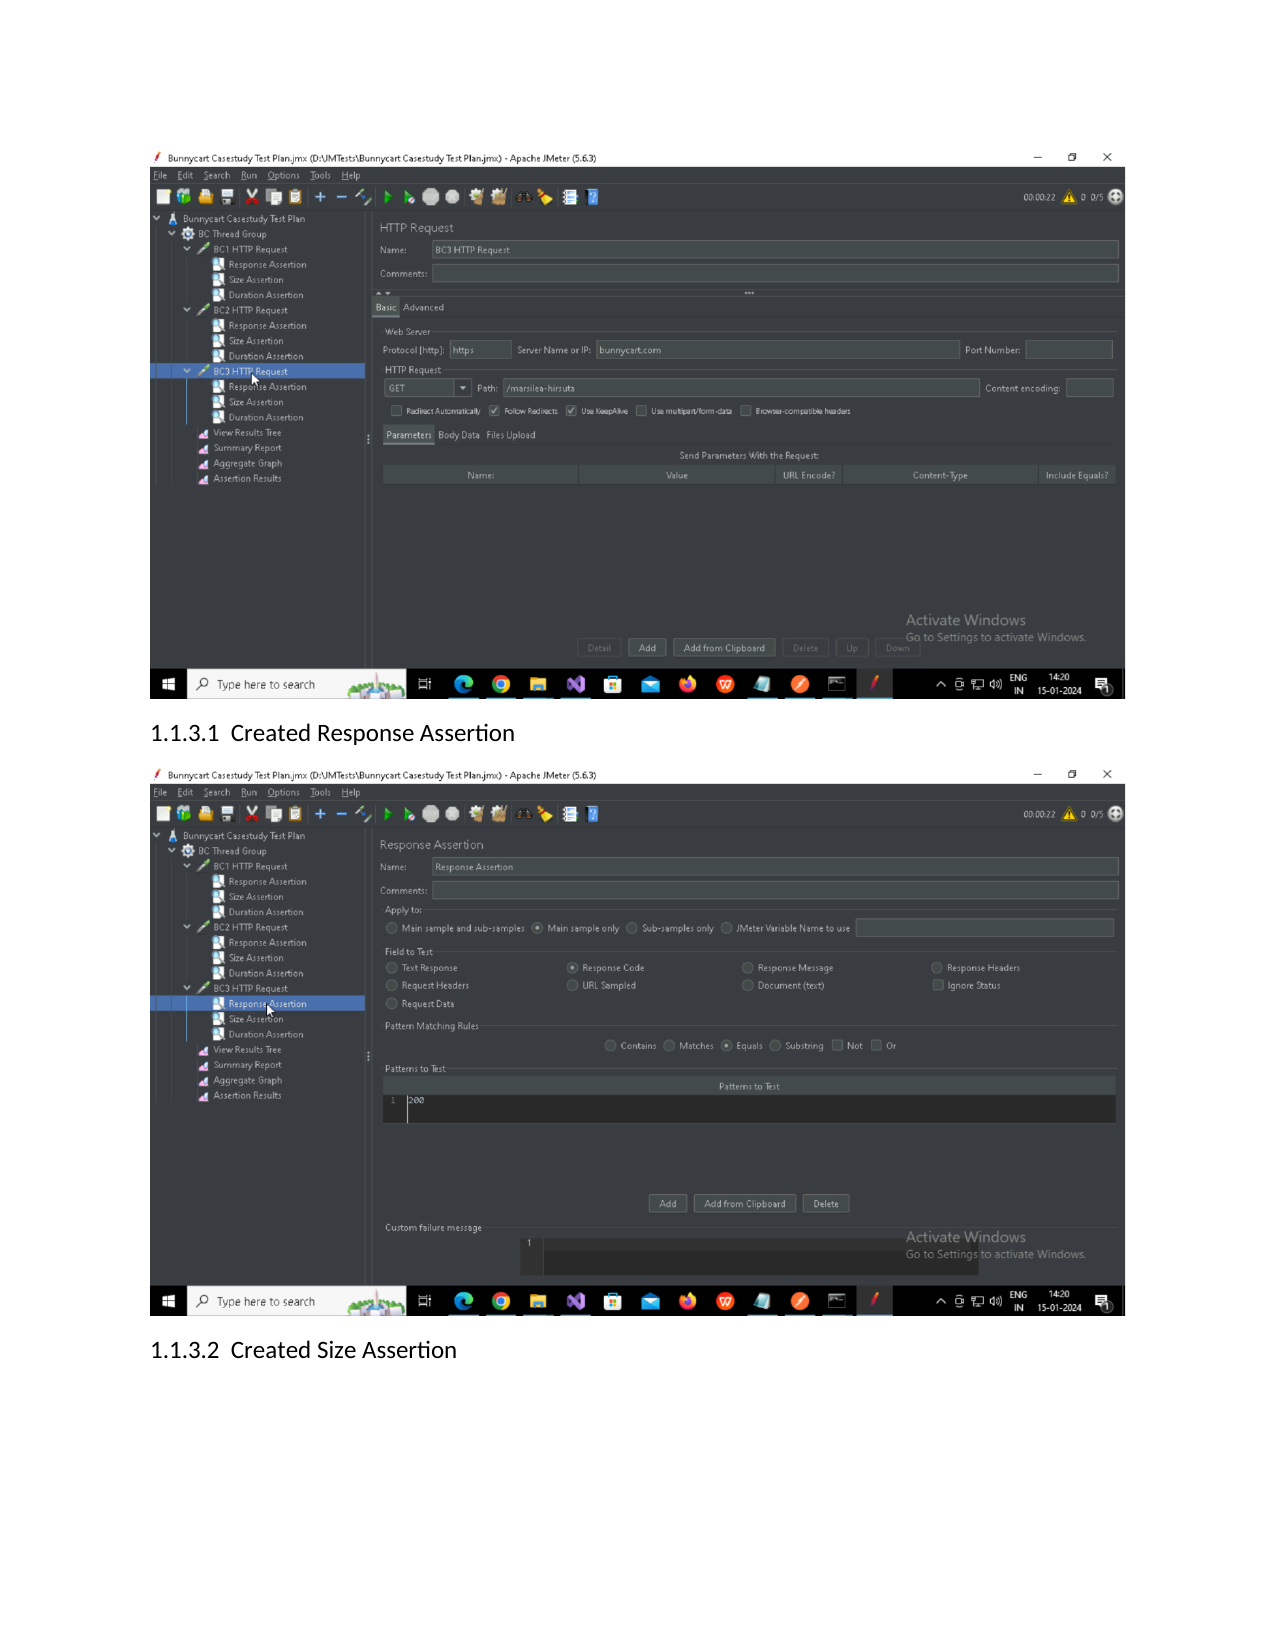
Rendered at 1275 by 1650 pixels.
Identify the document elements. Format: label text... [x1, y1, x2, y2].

text 1.1.3.1 Created Response Assertion [150, 717, 1125, 748]
picture [150, 150, 1125, 699]
text 1.1.3.2 Created Size Assertion [150, 1334, 1125, 1365]
picture [150, 767, 1125, 1316]
